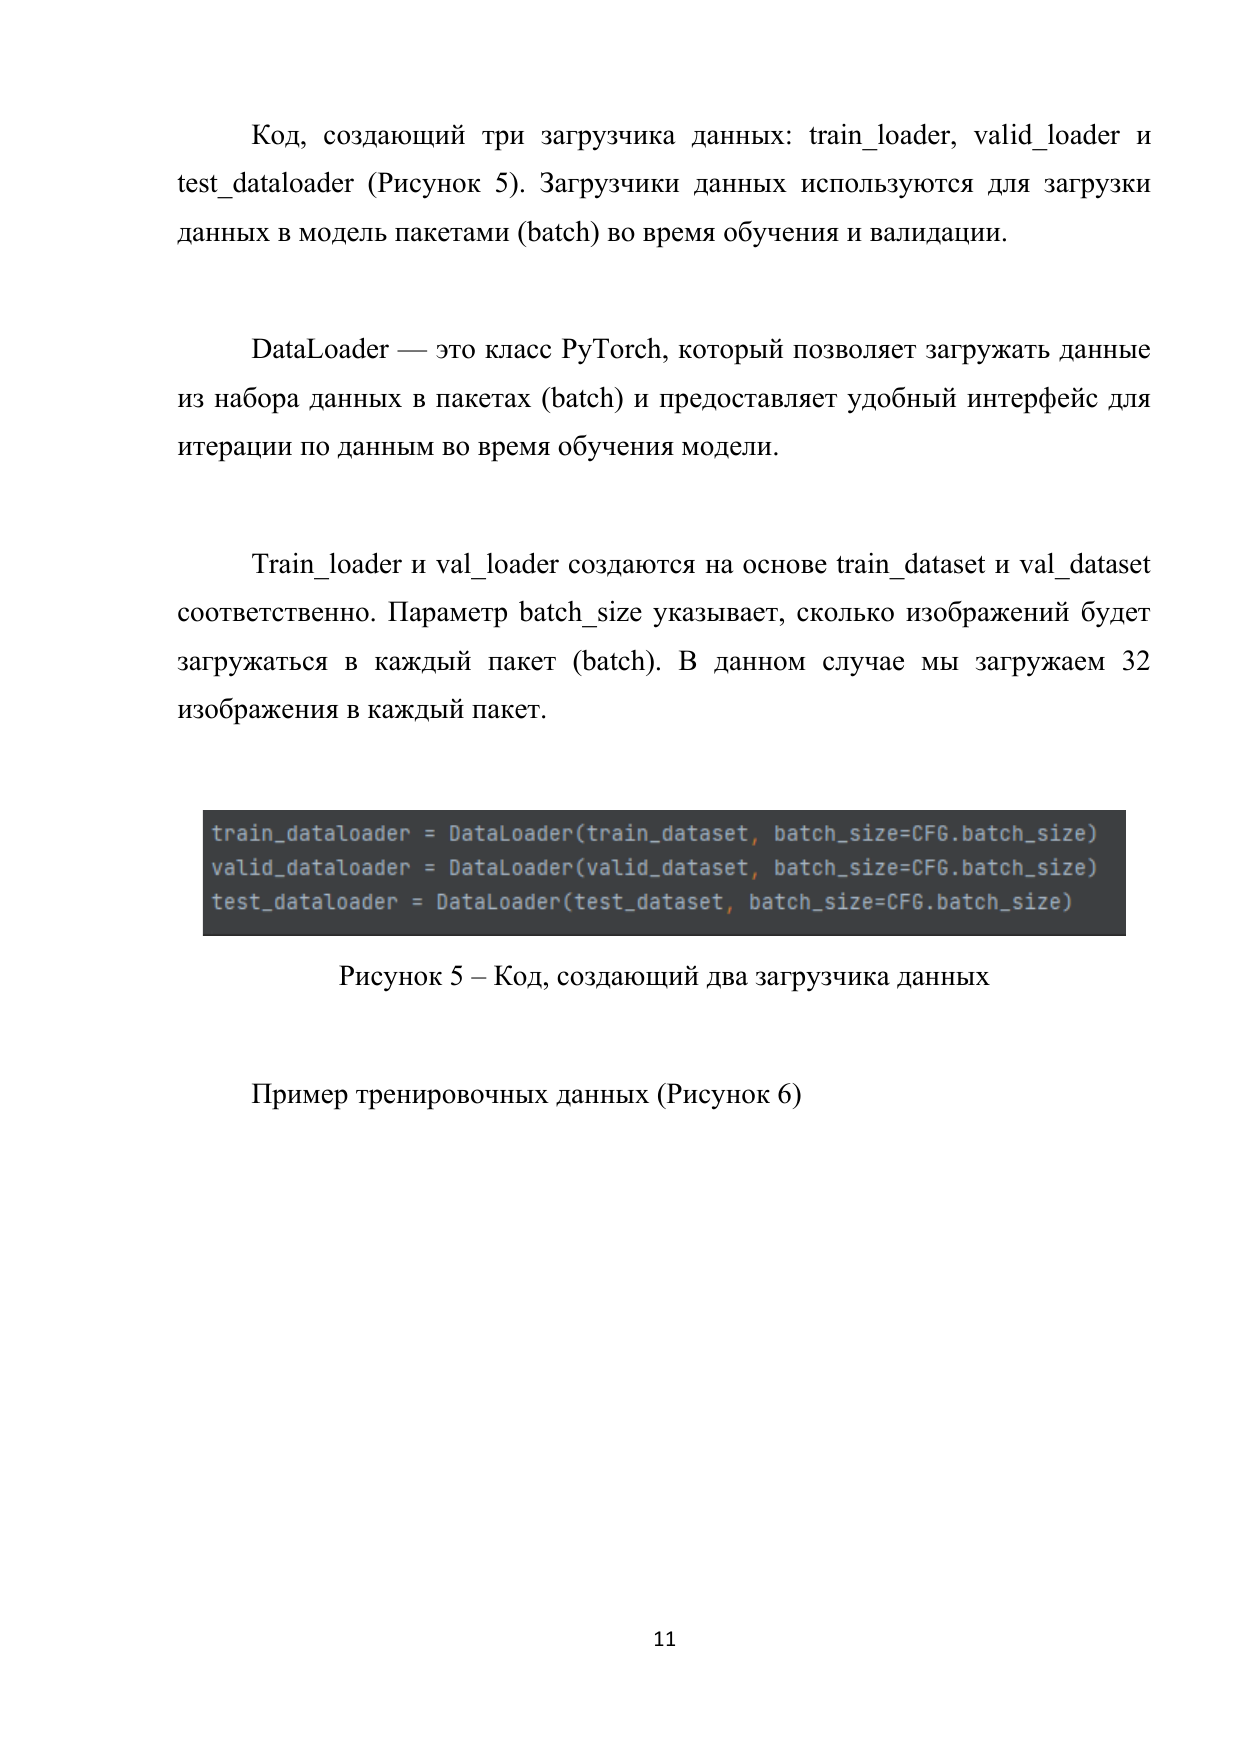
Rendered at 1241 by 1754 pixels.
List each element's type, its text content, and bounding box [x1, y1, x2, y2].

picture [202, 810, 1126, 936]
text DataLoader — это класс PyTorch, который позволяет загружать данные из набора данных в пакетах (batch) и предоставляет удобный интерфейс для итерации по данным во время обучения модели. [177, 333, 1152, 462]
text Train_loader и val_loader создаются на основе train_dataset и val_dataset соответственно. Параметр batch_size указывает, сколько изображений будет загружаться в каждый пакет (batch). В данном случае мы загружаем 32 изображения в каждый пакет. [177, 547, 1152, 725]
text Код, создающий три загрузчика данных: train_loader, valid_loader и test_dataloader (Рисунок 5). Загрузчики данных используются для загрузки данных в модель пакетами (batch) во время обучения и валидации. [177, 118, 1152, 247]
text Рисунок 5 – Код, создающий два загрузчика данных [177, 959, 1152, 992]
text Пример тренировочных данных (Рисунок 6) [177, 1077, 1152, 1109]
